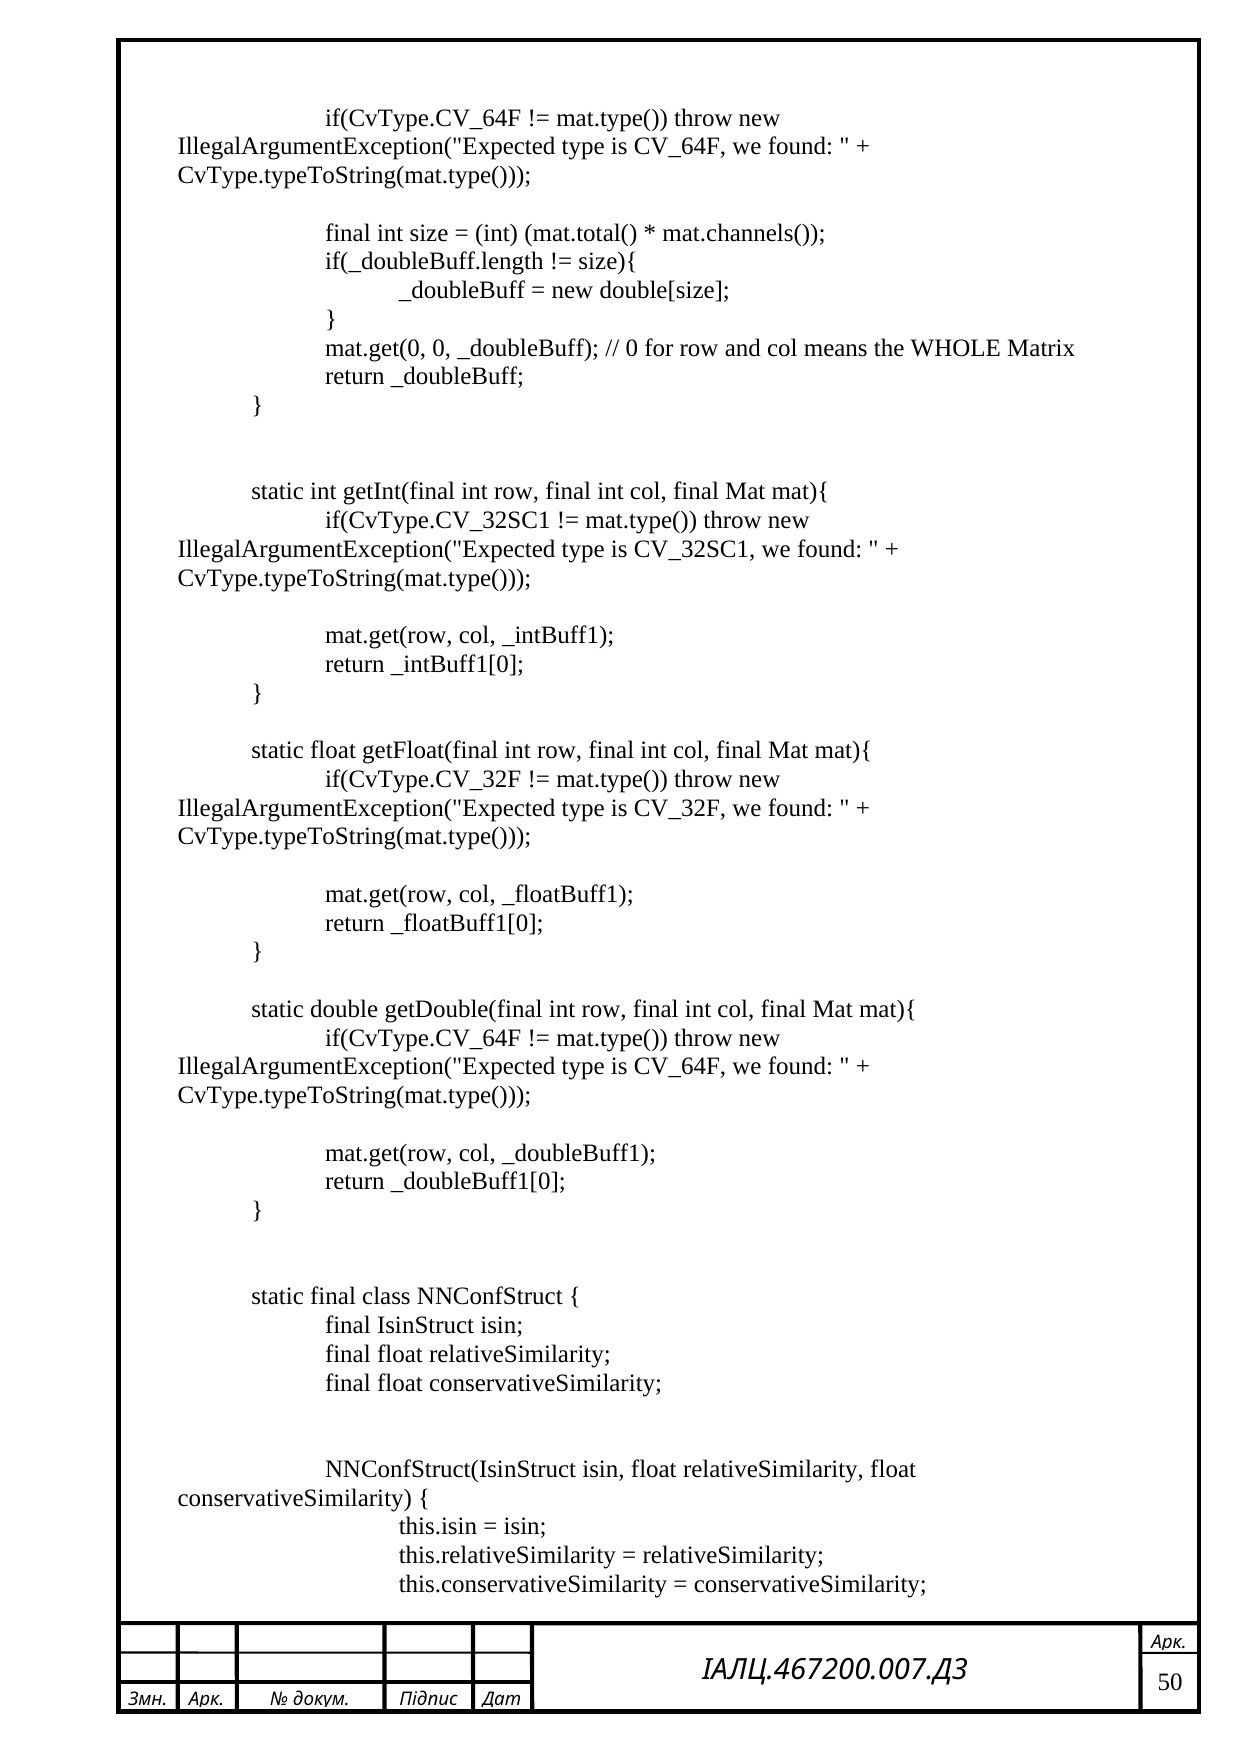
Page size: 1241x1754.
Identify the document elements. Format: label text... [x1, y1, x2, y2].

text NNConfStruct(IsinStruct isin, float relativeSimilarity, float conservativeSimilarity) { [177, 1454, 1152, 1511]
text this.conservativeSimilarity = conservativeSimilarity; [177, 1569, 1152, 1598]
text return _doubleBuff1[0]; [177, 1166, 1152, 1195]
text mat.get(0, 0, _doubleBuff); // 0 for row and col means the WHOLE Matrix [177, 333, 1152, 361]
text static final class NNConfStruct { [177, 1281, 1152, 1310]
text final float conservativeSimilarity; [177, 1368, 1152, 1396]
text this.relativeSimilarity = relativeSimilarity; [177, 1540, 1152, 1569]
text if(CvType.CV_32SC1 != mat.type()) throw new IllegalArgumentException("Expected type is CV_32SC1, we found: " + CvType.typeToString(mat.type())); [177, 505, 1152, 591]
text if(CvType.CV_64F != mat.type()) throw new IllegalArgumentException("Expected type is CV_64F, we found: " + CvType.typeToString(mat.type())); [177, 1023, 1152, 1109]
text if(CvType.CV_32F != mat.type()) throw new IllegalArgumentException("Expected type is CV_32F, we found: " + CvType.typeToString(mat.type())); [177, 764, 1152, 850]
text } [177, 390, 1152, 419]
text } [177, 1195, 1152, 1224]
text return _intBuff1[0]; [177, 649, 1152, 678]
text static float getFloat(final int row, final int col, final Mat mat){ [177, 735, 1152, 764]
text final int size = (int) (mat.total() * mat.channels()); [177, 218, 1152, 246]
text } [177, 678, 1152, 706]
text final IsinStruct isin; [177, 1310, 1152, 1339]
text return _doubleBuff; [177, 361, 1152, 390]
text final float relativeSimilarity; [177, 1339, 1152, 1368]
text static double getDouble(final int row, final int col, final Mat mat){ [177, 994, 1152, 1023]
text this.isin = isin; [177, 1511, 1152, 1540]
text mat.get(row, col, _floatBuff1); [177, 879, 1152, 908]
text } [177, 304, 1152, 333]
text if(_doubleBuff.length != size){ [177, 246, 1152, 275]
text static int getInt(final int row, final int col, final Mat mat){ [177, 476, 1152, 505]
text } [177, 936, 1152, 965]
text _doubleBuff = new double[size]; [177, 275, 1152, 304]
text mat.get(row, col, _doubleBuff1); [177, 1138, 1152, 1166]
text mat.get(row, col, _intBuff1); [177, 620, 1152, 649]
text return _floatBuff1[0]; [177, 908, 1152, 936]
text if(CvType.CV_64F != mat.type()) throw new IllegalArgumentException("Expected type is CV_64F, we found: " + CvType.typeToString(mat.type())); [177, 103, 1152, 189]
